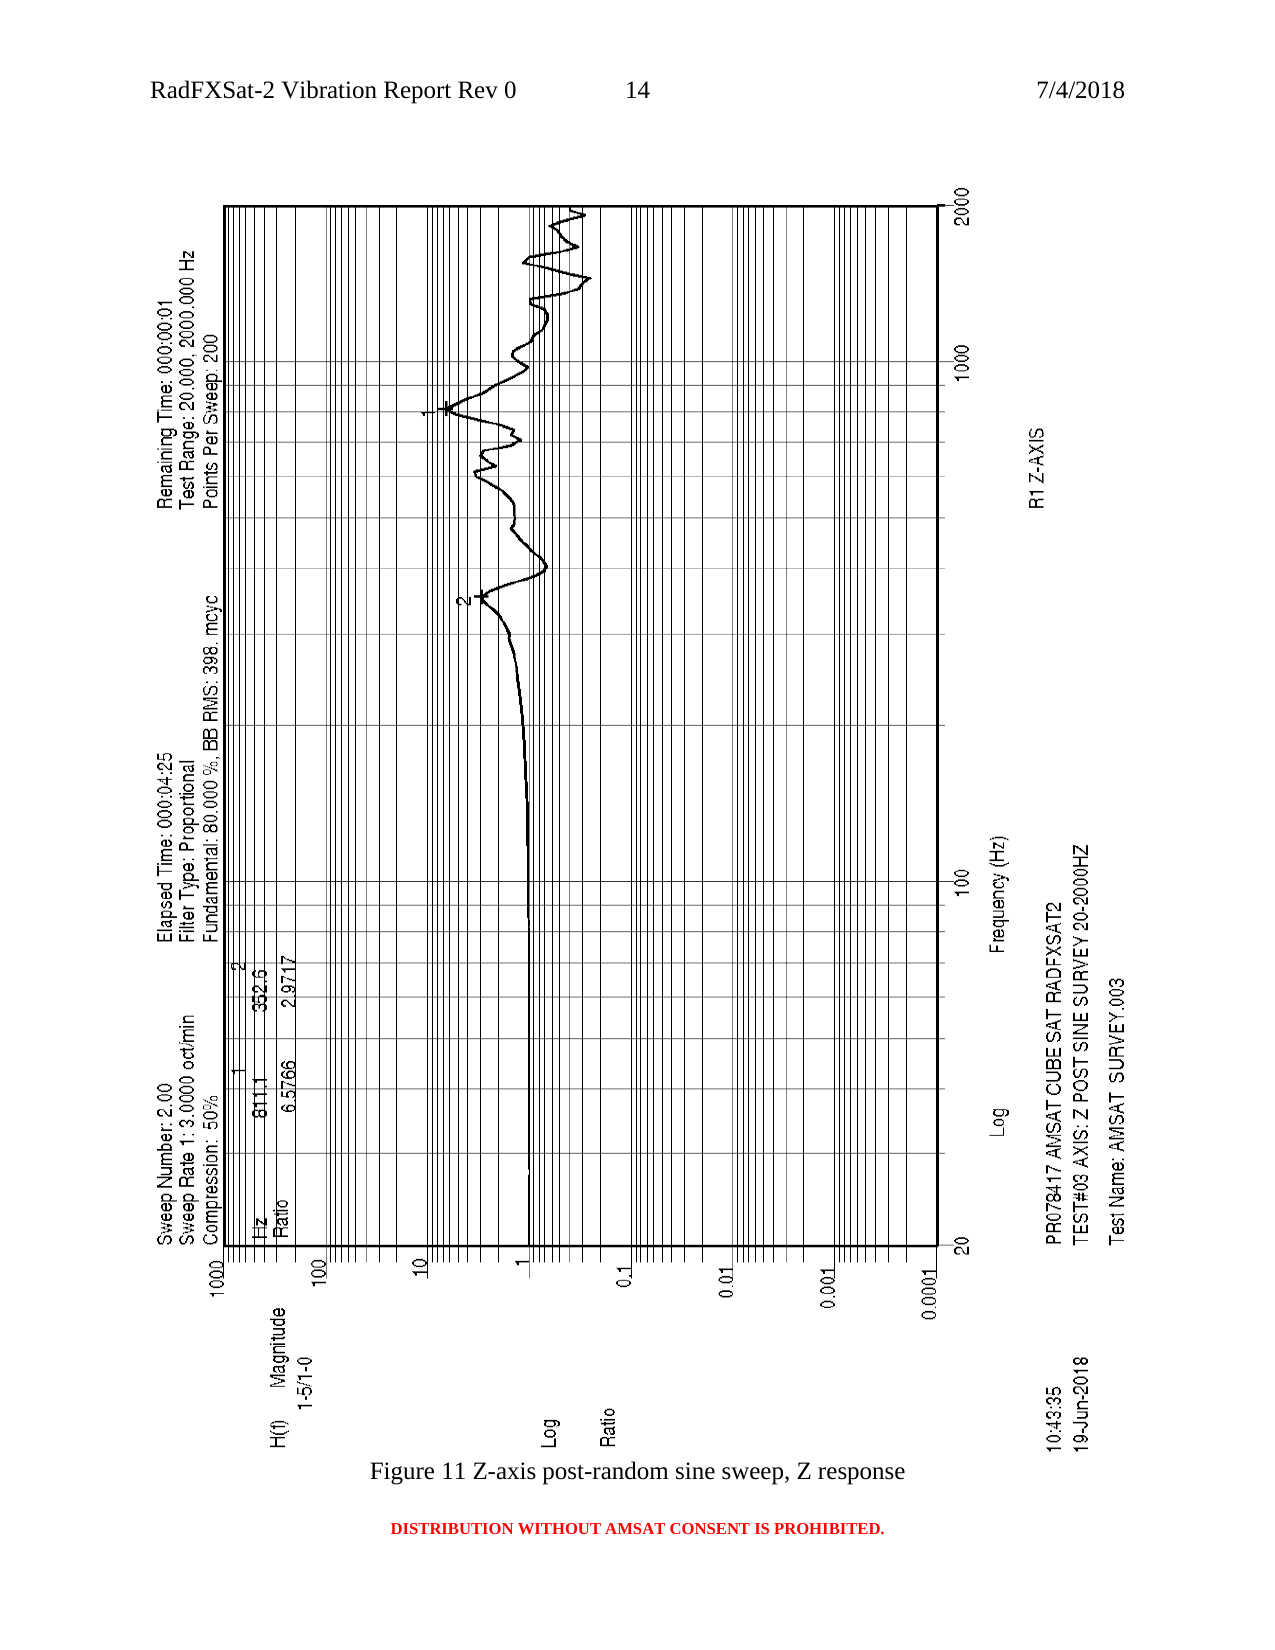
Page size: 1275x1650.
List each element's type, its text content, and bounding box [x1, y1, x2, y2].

text Figure 11 Z-axis post-random sine sweep, Z response [150, 1456, 1125, 1485]
picture [150, 186, 1125, 1452]
